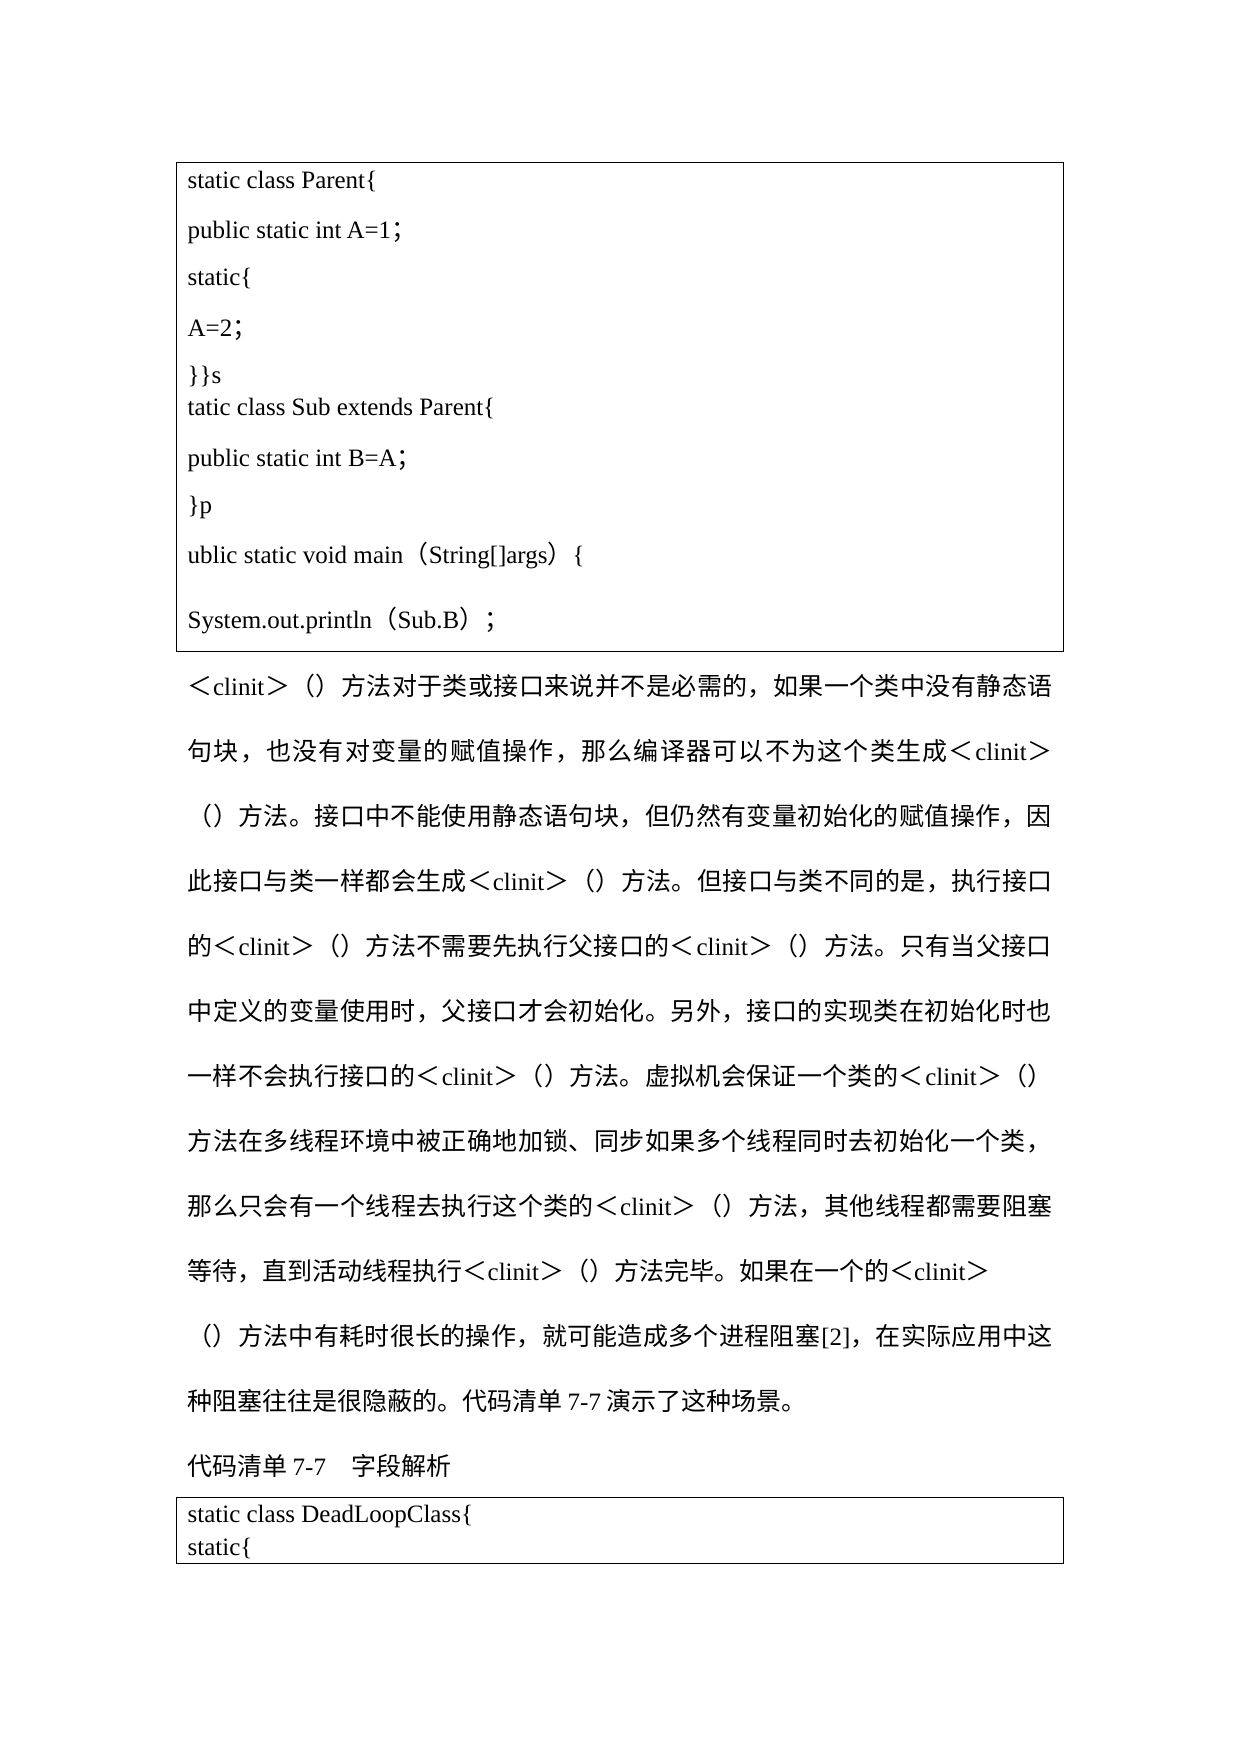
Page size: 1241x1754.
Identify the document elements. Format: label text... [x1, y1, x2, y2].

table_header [177, 1498, 1063, 1563]
text （）方法中有耗时很长的操作，就可能造成多个进程阻塞[2]，在实际应用中这种阻塞往往是很隐蔽的。代码清单7-7演示了这种场景。 [187, 1302, 1053, 1432]
table_header static class Parent{ public static int A=1； static{ A=2； }}s tatic class Sub extends Parent{ public static int B=A； }p ublic static void main（String[]args）{ System.out.println（Sub.B）； [177, 163, 1063, 651]
text ＜clinit＞（）方法对于类或接口来说并不是必需的，如果一个类中没有静态语句块，也没有对变量的赋值操作，那么编译器可以不为这个类生成＜clinit＞（）方法。接口中不能使用静态语句块，但仍然有变量初始化的赋值操作，因此接口与类一样都会生成＜clinit＞（）方法。但接口与类不同的是，执行接口的＜clinit＞（）方法不需要先执行父接口的＜clinit＞（）方法。只有当父接口中定义的变量使用时，父接口才会初始化。另外，接口的实现类在初始化时也一样不会执行接口的＜clinit＞（）方法。虚拟机会保证一个类的＜clinit＞（）方法在多线程环境中被正确地加锁、同步如果多个线程同时去初始化一个类，那么只会有一个线程去执行这个类的＜clinit＞（）方法，其他线程都需要阻塞等待，直到活动线程执行＜clinit＞（）方法完毕。如果在一个的＜clinit＞ [187, 652, 1053, 1302]
text 代码清单7-7 字段解析 [187, 1432, 1053, 1497]
